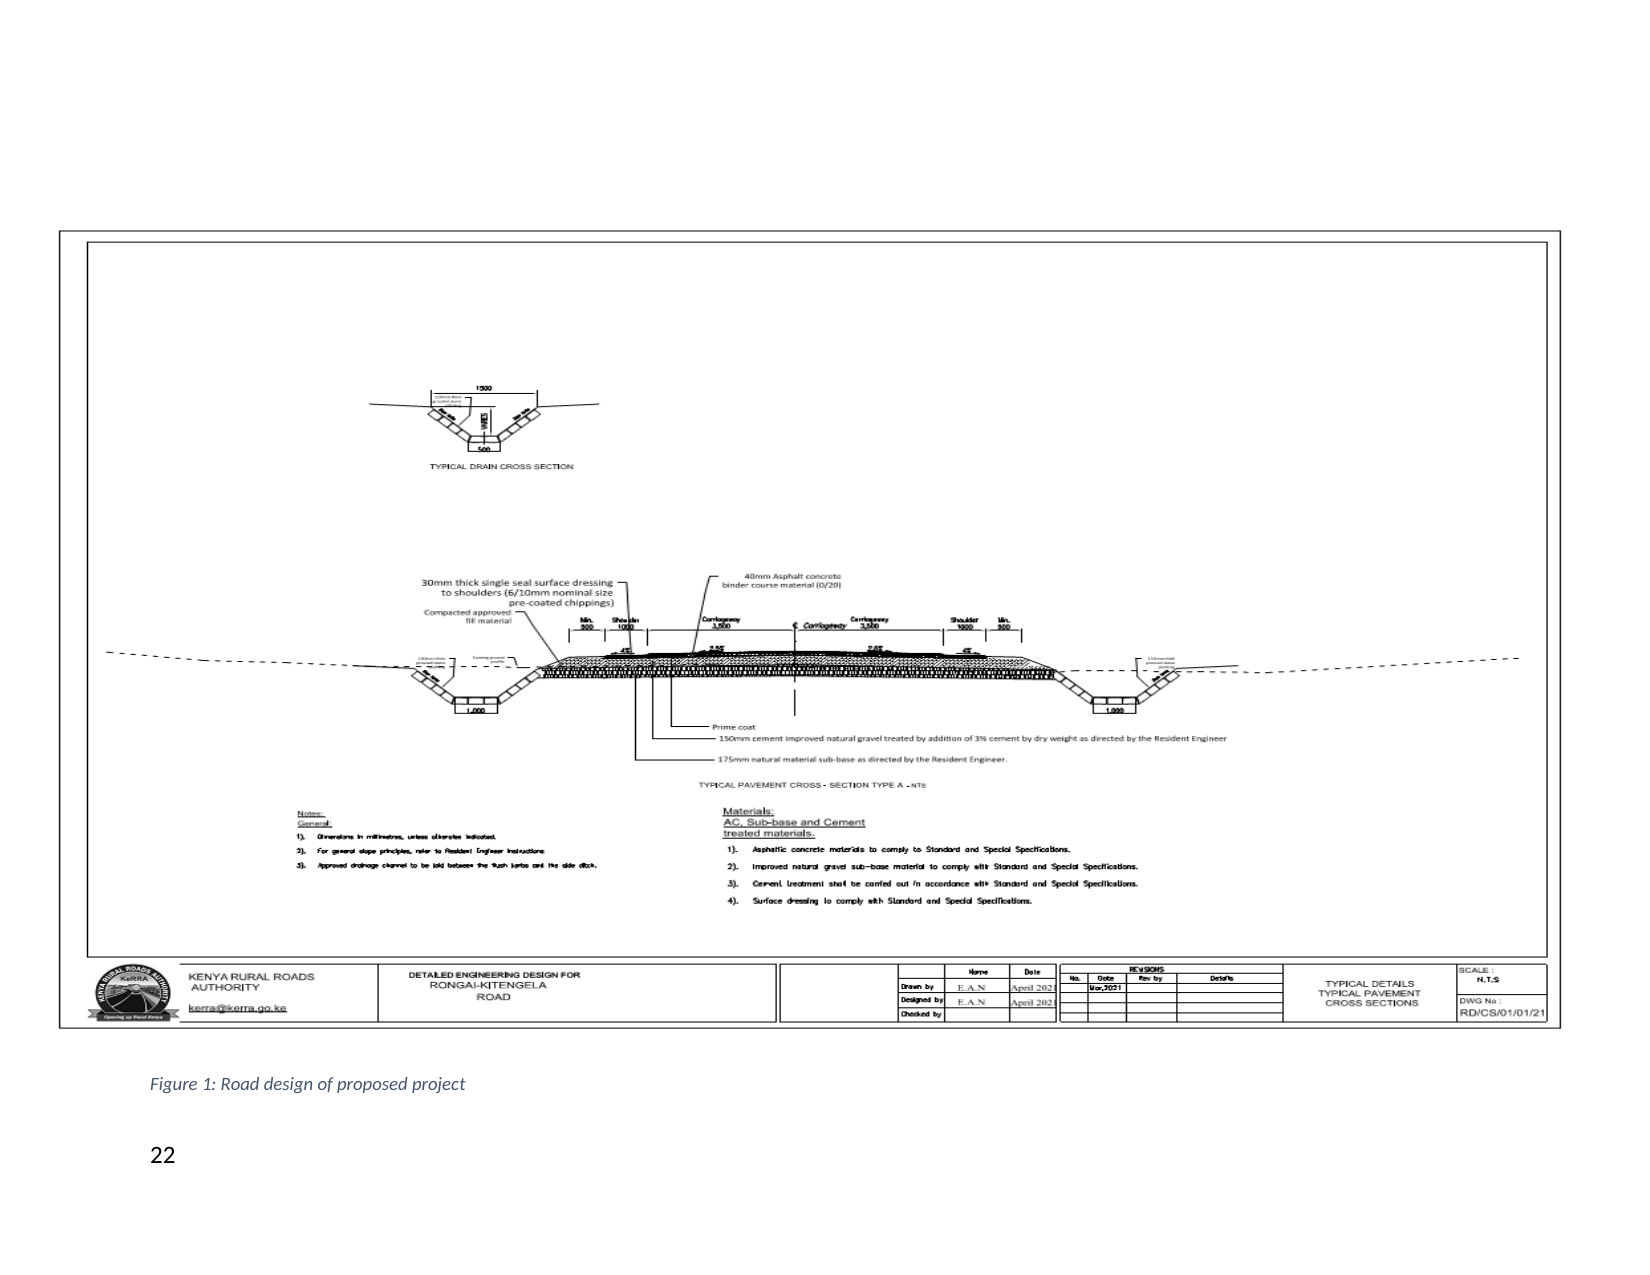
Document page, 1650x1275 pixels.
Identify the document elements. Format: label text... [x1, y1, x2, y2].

text Figure 1: Road design of proposed project [150, 1072, 1500, 1095]
picture [18, 199, 1597, 1053]
